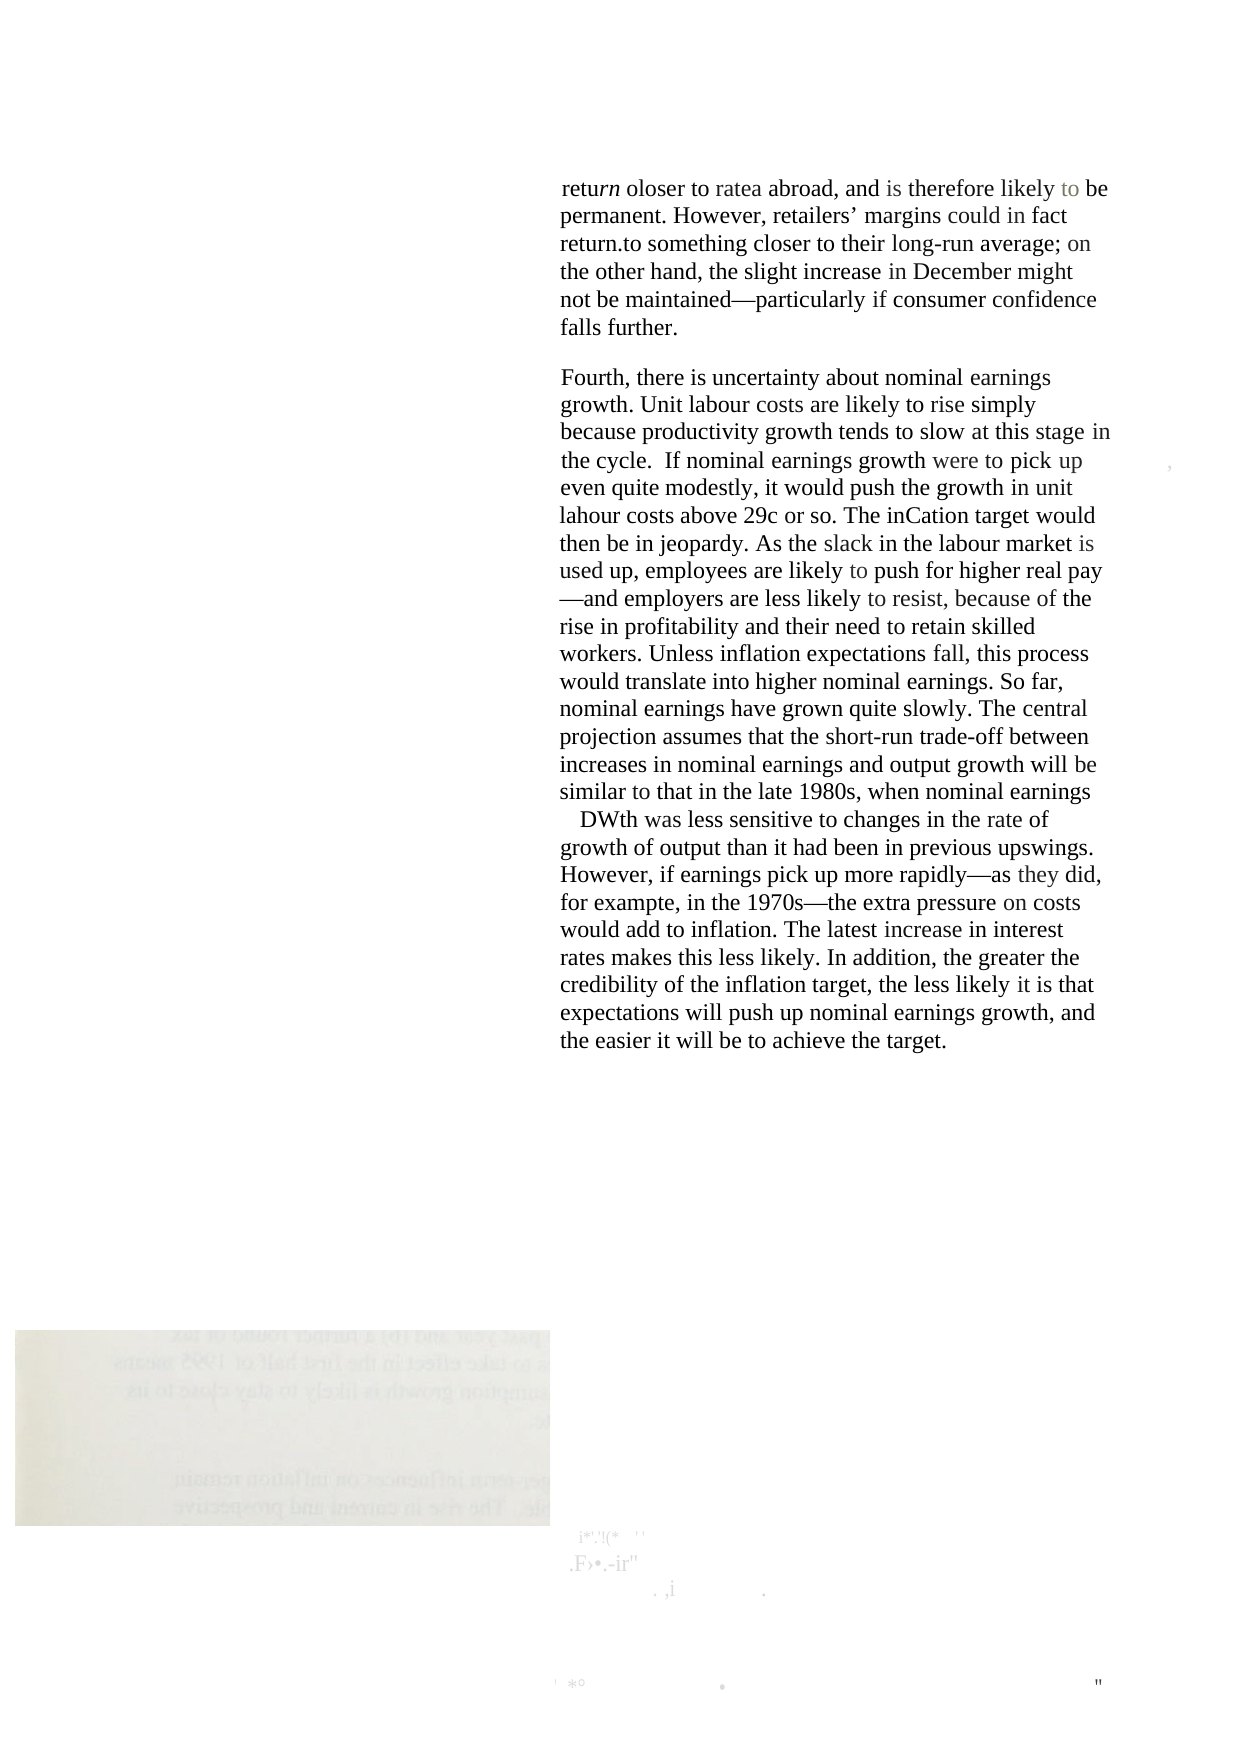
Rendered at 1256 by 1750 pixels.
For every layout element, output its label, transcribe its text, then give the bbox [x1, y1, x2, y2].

text lahour costs above 29c or so. The inCation target would then be in jeopardy. As the slack in the labour market is used up, employees are likely to push for higher real pay—and employers are less likely to resist, because of the rise in profitability and their need to retain skilled workers. Unless inflation expectations fall, this process would translate into higher nominal earnings. So far, nominal earnings have grown quite slowly. The central projection assumes that the short-run trade-off between increases in nominal earnings and output growth will be similar to that in the late 1980s, when nominal earnings [559, 501, 1107, 805]
text i*'.'!(* ' ' [578, 1527, 645, 1548]
text . ,i . [652, 1574, 1184, 1602]
text Fourth, there is uncertainty about nominal earnings growth. Unit labour costs are likely to rise simply because productivity growth tends to slow at this stage in [560, 363, 1113, 445]
text .F›•.-ir" [568, 1549, 645, 1577]
text DWth was less sensitive to changes in the rate of growth of output than it had been in previous upswings. However, if earnings pick up more rapidly—as they did, for exampte, in the 1970s—the extra pressure on costs would add to inflation. The latest increase in interest rates makes this less likely. In addition, the greater the credibility of the inflation target, the less likely it is that expectations will push up nominal earnings growth, and the easier it will be to achieve the target. [560, 805, 1107, 1053]
picture [15, 1330, 550, 1526]
text ' *° • " [554, 1673, 1184, 1700]
text return oloser to ratea abroad, and is therefore likely to be permanent. However, retailers’ margins could in fact return.to something closer to their long-run average; on the other hand, the slight increase in December might not be maintained—particularly if consumer confidence falls further. [560, 173, 1109, 340]
text the cycle. If nominal earnings growth were to pick up , even quite modestly, it would push the growth in unit [560, 446, 1173, 501]
